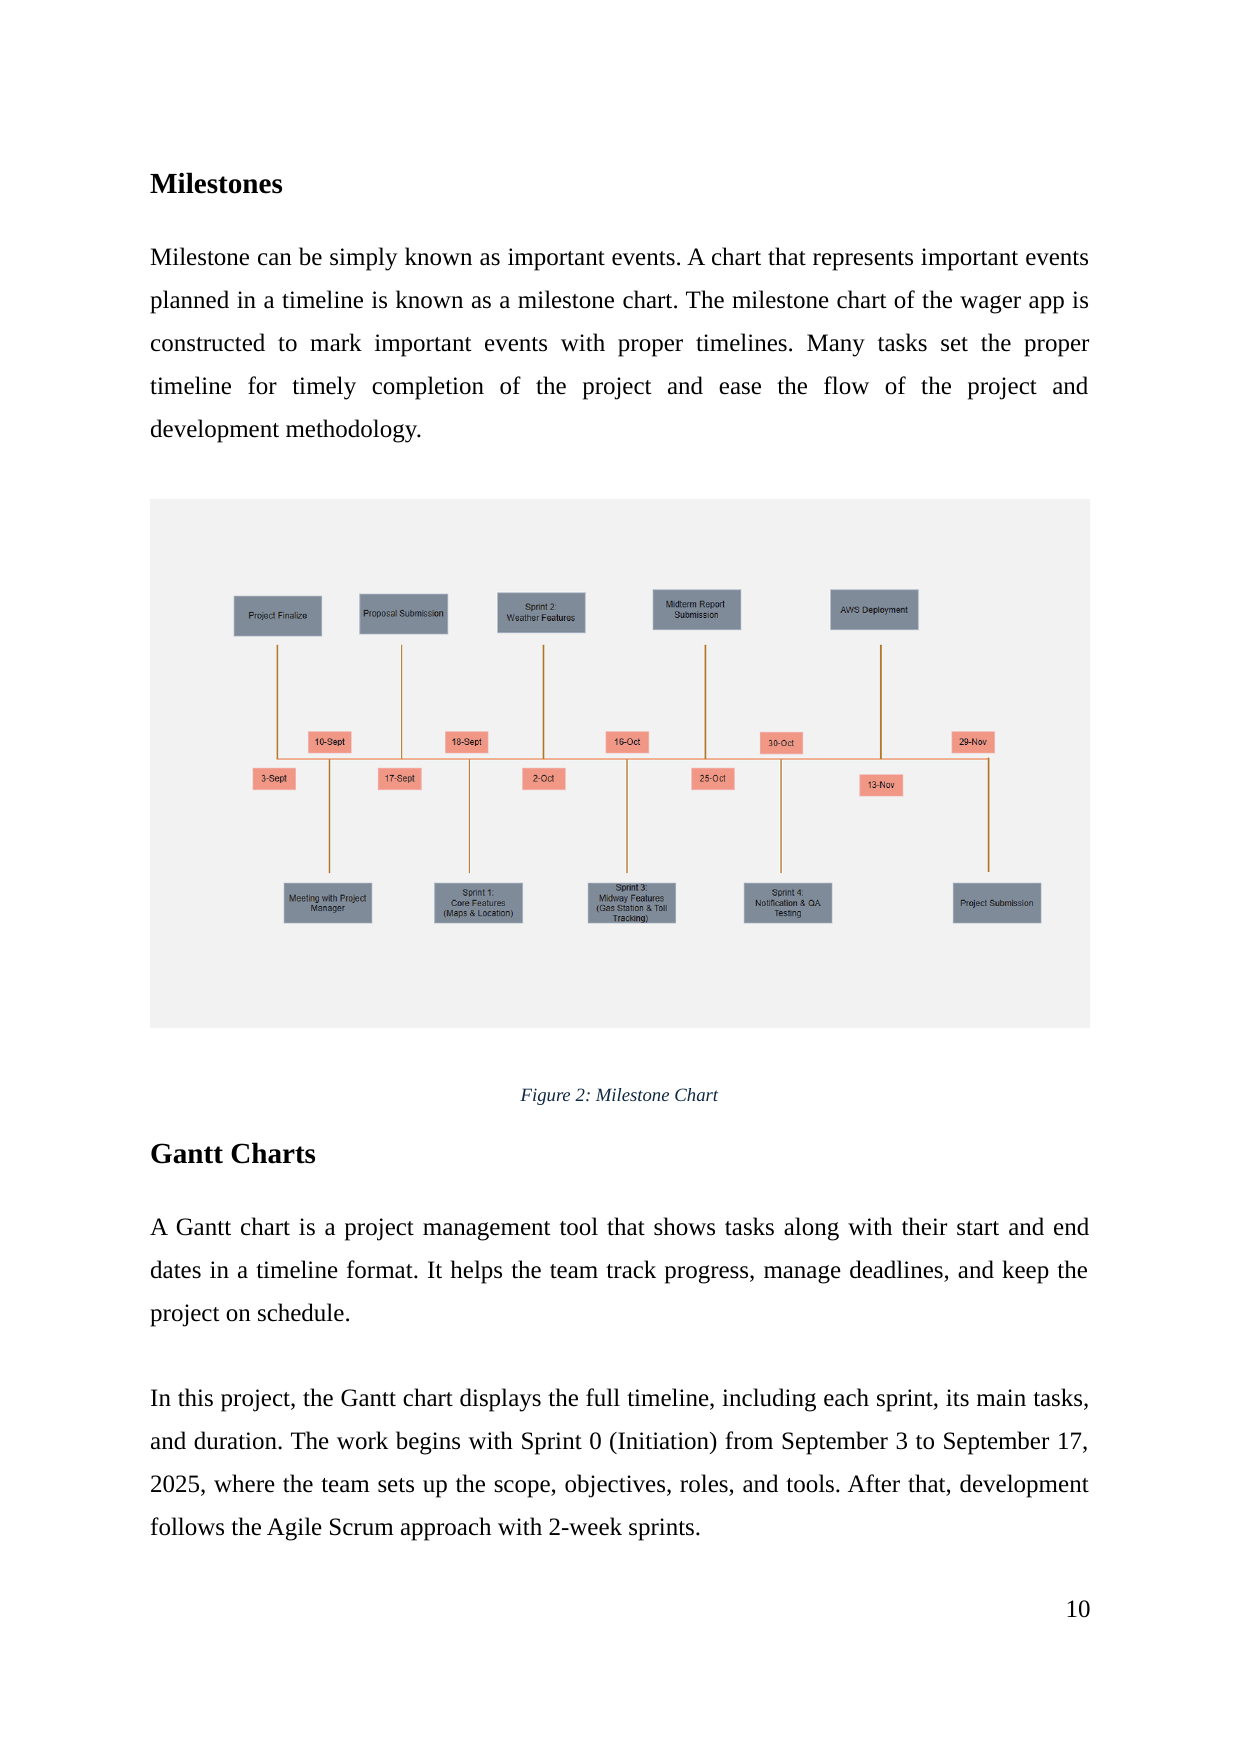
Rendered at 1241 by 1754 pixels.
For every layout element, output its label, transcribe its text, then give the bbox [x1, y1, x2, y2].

text In this project, the Gantt chart displays the full timeline, including each sprint, its main tasks, and duration. The work begins with Sprint 0 (Initiation) from September 3 to September 17, 2025, where the team sets up the scope, objectives, roles, and tools. After that, development follows the Agile Scrum approach with 2-week sprints. [150, 1383, 1090, 1541]
subtitle Milestones [150, 167, 1090, 200]
subtitle Gantt Charts [150, 1137, 1090, 1170]
text Milestone can be simply known as important events. A chart that represents important events planned in a timeline is known as a milestone chart. The milestone chart of the wager app is constructed to mark important events with proper timelines. Many tasks set the proper timeline for timely completion of the project and ease the flow of the project and development methodology. [150, 242, 1090, 443]
picture [150, 499, 1091, 1028]
text Figure 2: Milestone Chart [150, 1083, 1090, 1105]
text A Gantt chart is a project management tool that shows tasks along with their start and end dates in a timeline format. It helps the team track progress, manage deadlines, and keep the project on schedule. [150, 1212, 1090, 1327]
